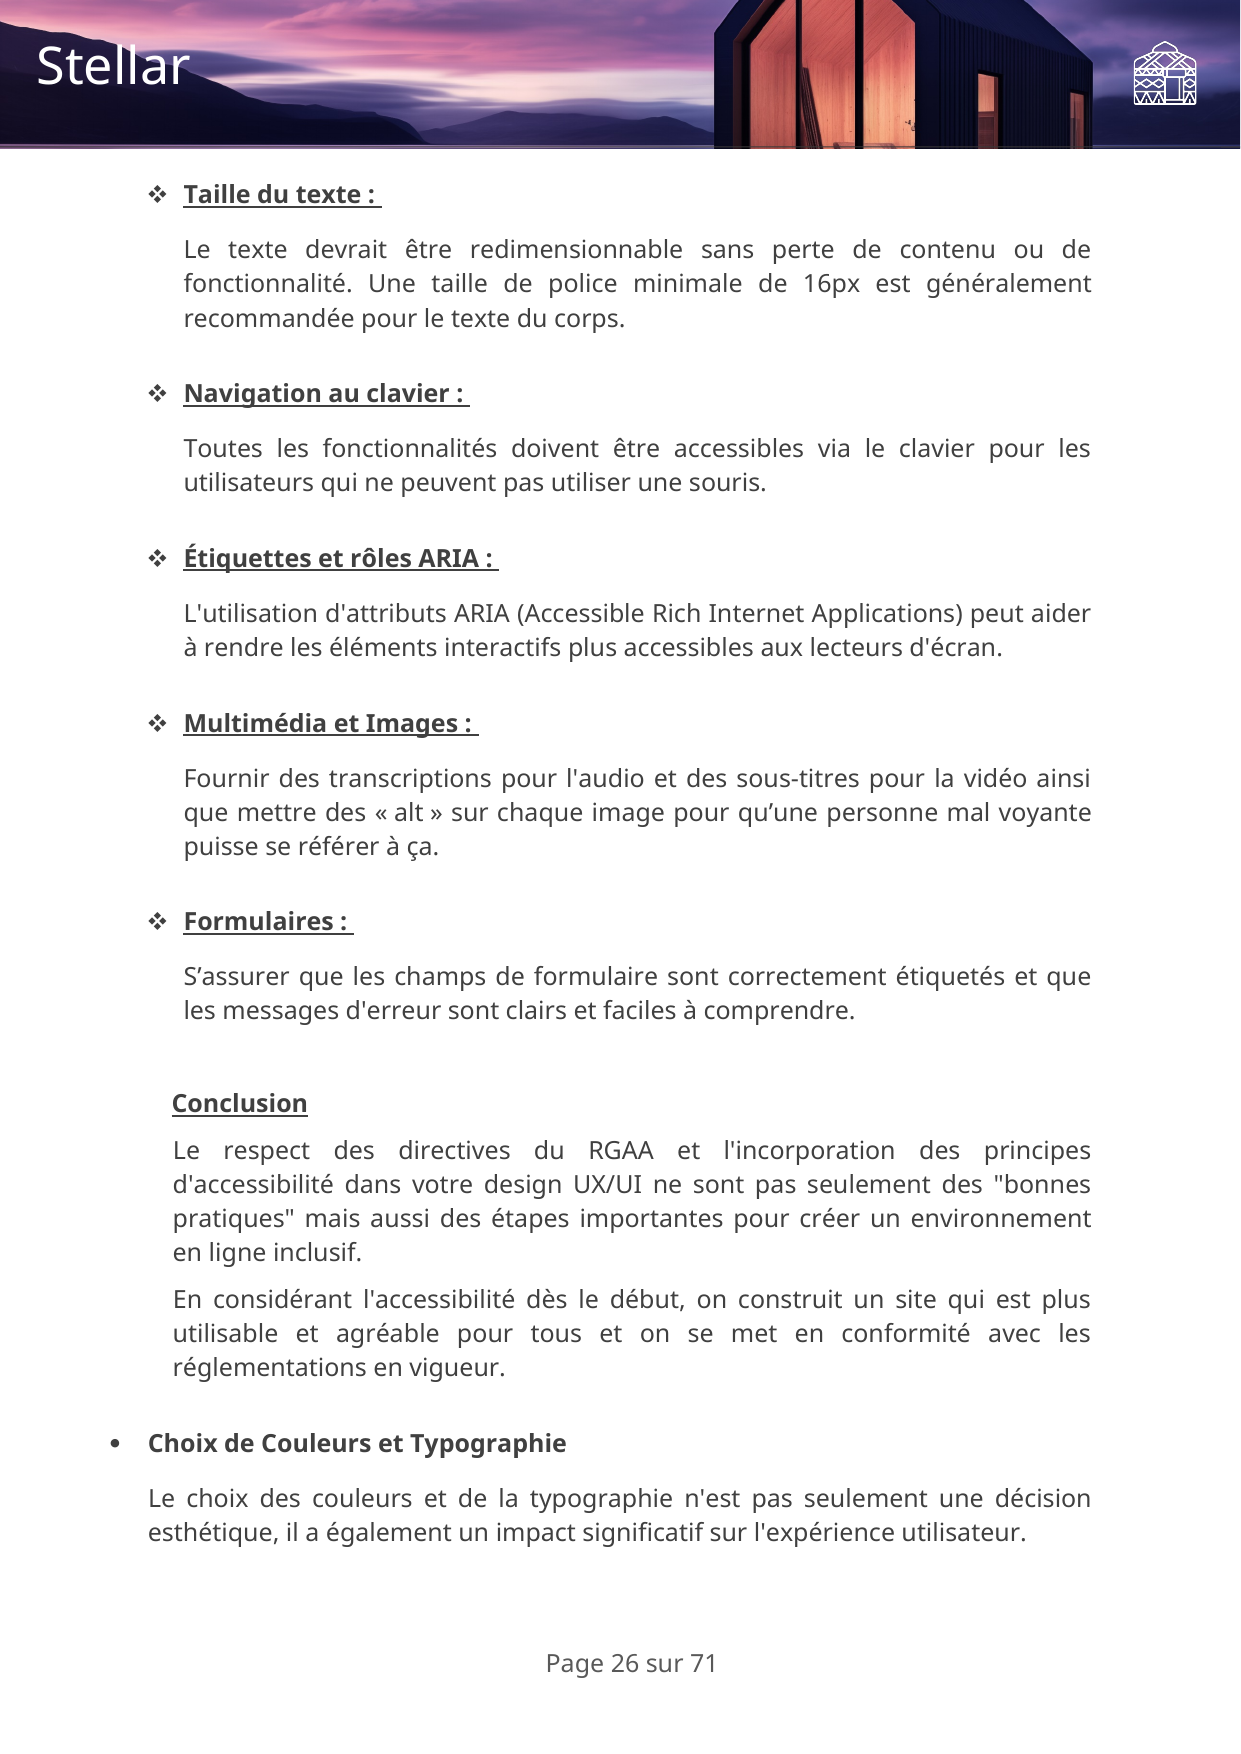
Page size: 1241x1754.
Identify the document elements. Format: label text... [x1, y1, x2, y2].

subtitle Choix de Couleurs et Typographie [111, 1425, 1092, 1459]
subtitle Taille du texte : [146, 177, 1092, 211]
text L'utilisation d'attributs ARIA (Accessible Rich Internet Applications) peut aider à rendre les éléments interactifs plus accessibles aux lecteurs d'écran. [183, 596, 1092, 664]
text S’assurer que les champs de formulaire sont correctement étiquetés et que les messages d'erreur sont clairs et faciles à comprendre. [183, 959, 1092, 1027]
text Le respect des directives du RGAA et l'incorporation des principes d'accessibilité dans votre design UX/UI ne sont pas seulement des "bonnes pratiques" mais aussi des étapes importantes pour créer un environnement en ligne inclusif. [172, 1133, 1092, 1269]
text Fournir des transcriptions pour l'audio et des sous-titres pour la vidéo ainsi que mettre des « alt » sur chaque image pour qu’une personne mal voyante puisse se référer à ça. [183, 760, 1092, 862]
subtitle Multimédia et Images : [146, 705, 1092, 739]
text Conclusion [148, 1086, 1092, 1120]
subtitle Étiquettes et rôles ARIA : [146, 541, 1092, 575]
text En considérant l'accessibilité dès le début, on construit un site qui est plus utilisable et agréable pour tous et on se met en conformité avec les réglementations en vigueur. [172, 1281, 1092, 1384]
text Le texte devrait être redimensionnable sans perte de contenu ou de fonctionnalité. Une taille de police minimale de 16px est généralement recommandée pour le texte du corps. [183, 232, 1092, 334]
subtitle Navigation au clavier : [146, 376, 1092, 410]
text Toutes les fonctionnalités doivent être accessibles via le clavier pour les utilisateurs qui ne peuvent pas utiliser une souris. [183, 431, 1092, 499]
picture [0, 0, 1241, 146]
text Le choix des couleurs et de la typographie n'est pas seulement une décision esthétique, il a également un impact significatif sur l'expérience utilisateur. [148, 1480, 1092, 1548]
subtitle Formulaires : [146, 904, 1092, 938]
